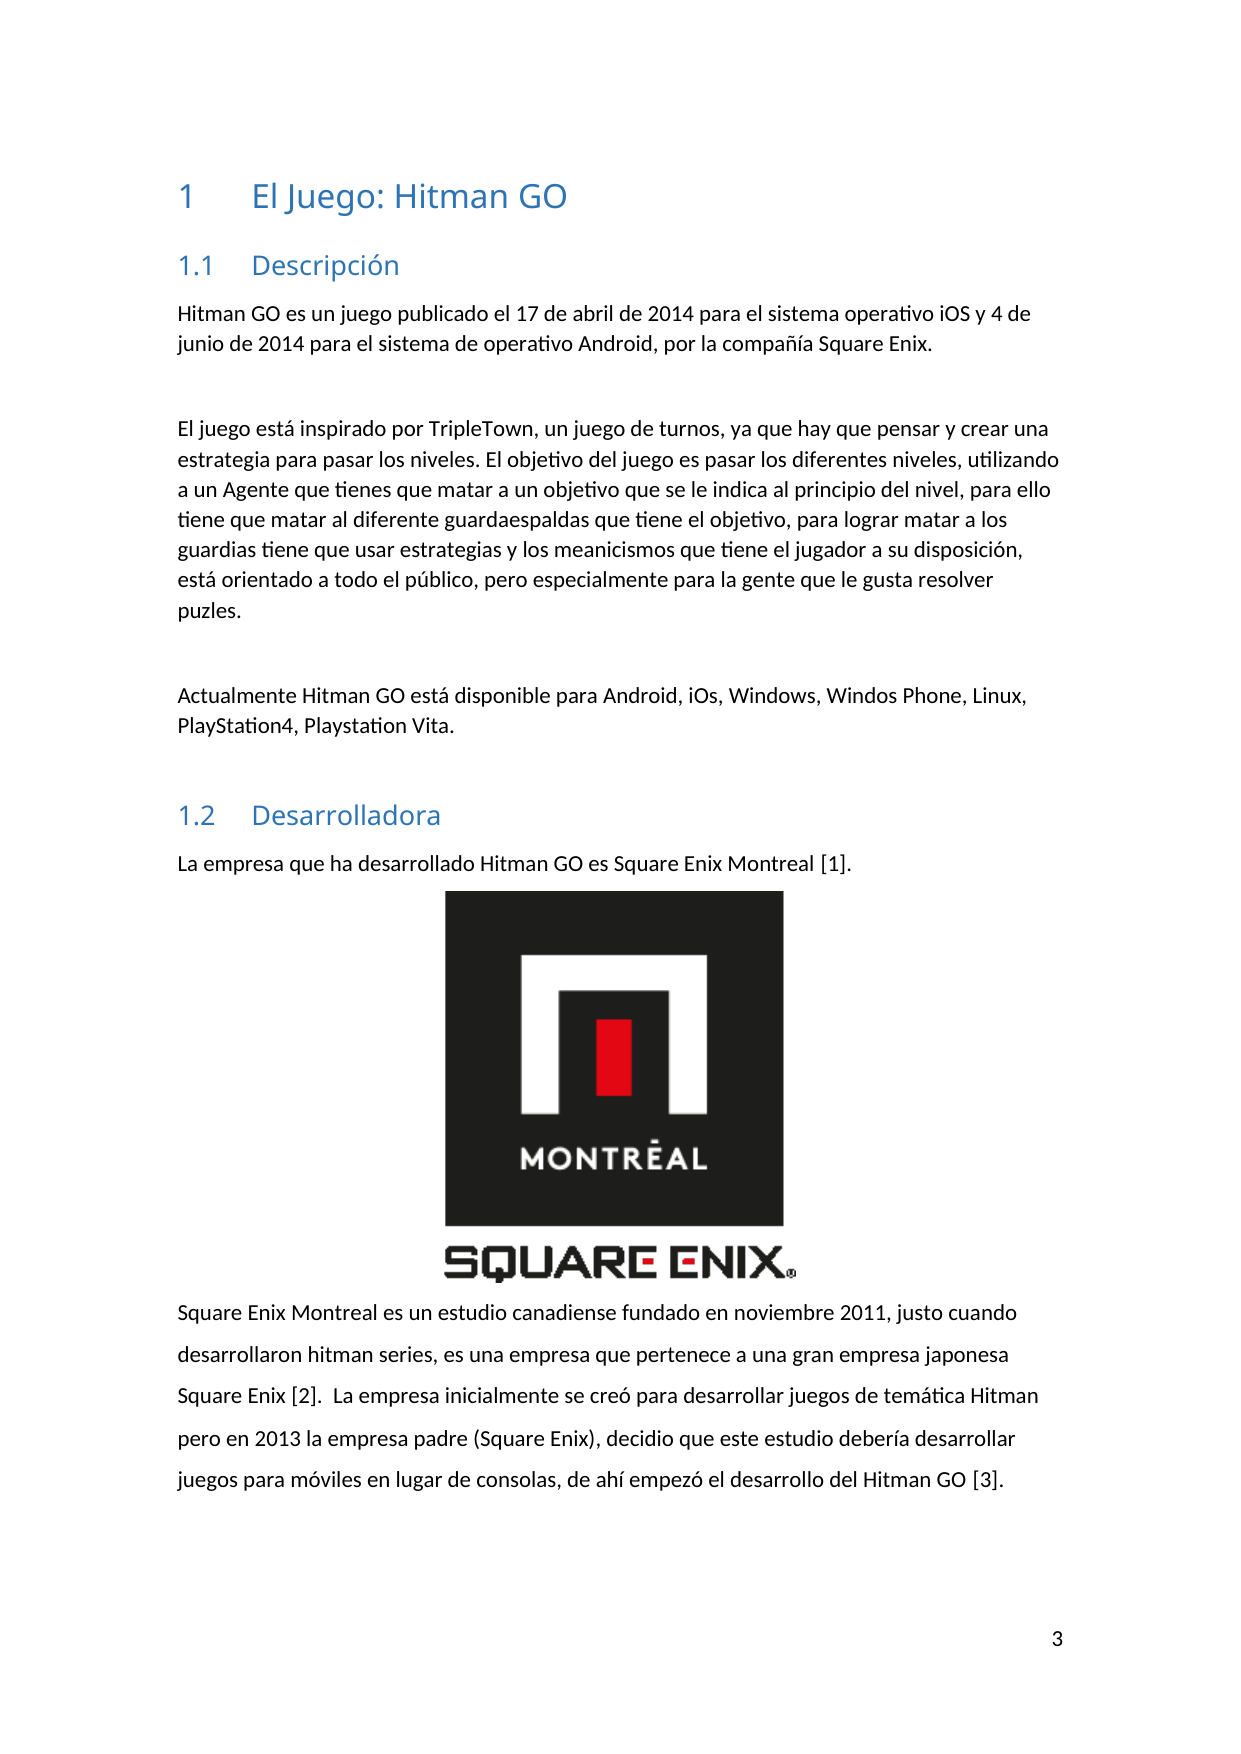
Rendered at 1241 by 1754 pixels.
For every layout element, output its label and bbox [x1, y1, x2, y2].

picture [444, 891, 796, 1283]
